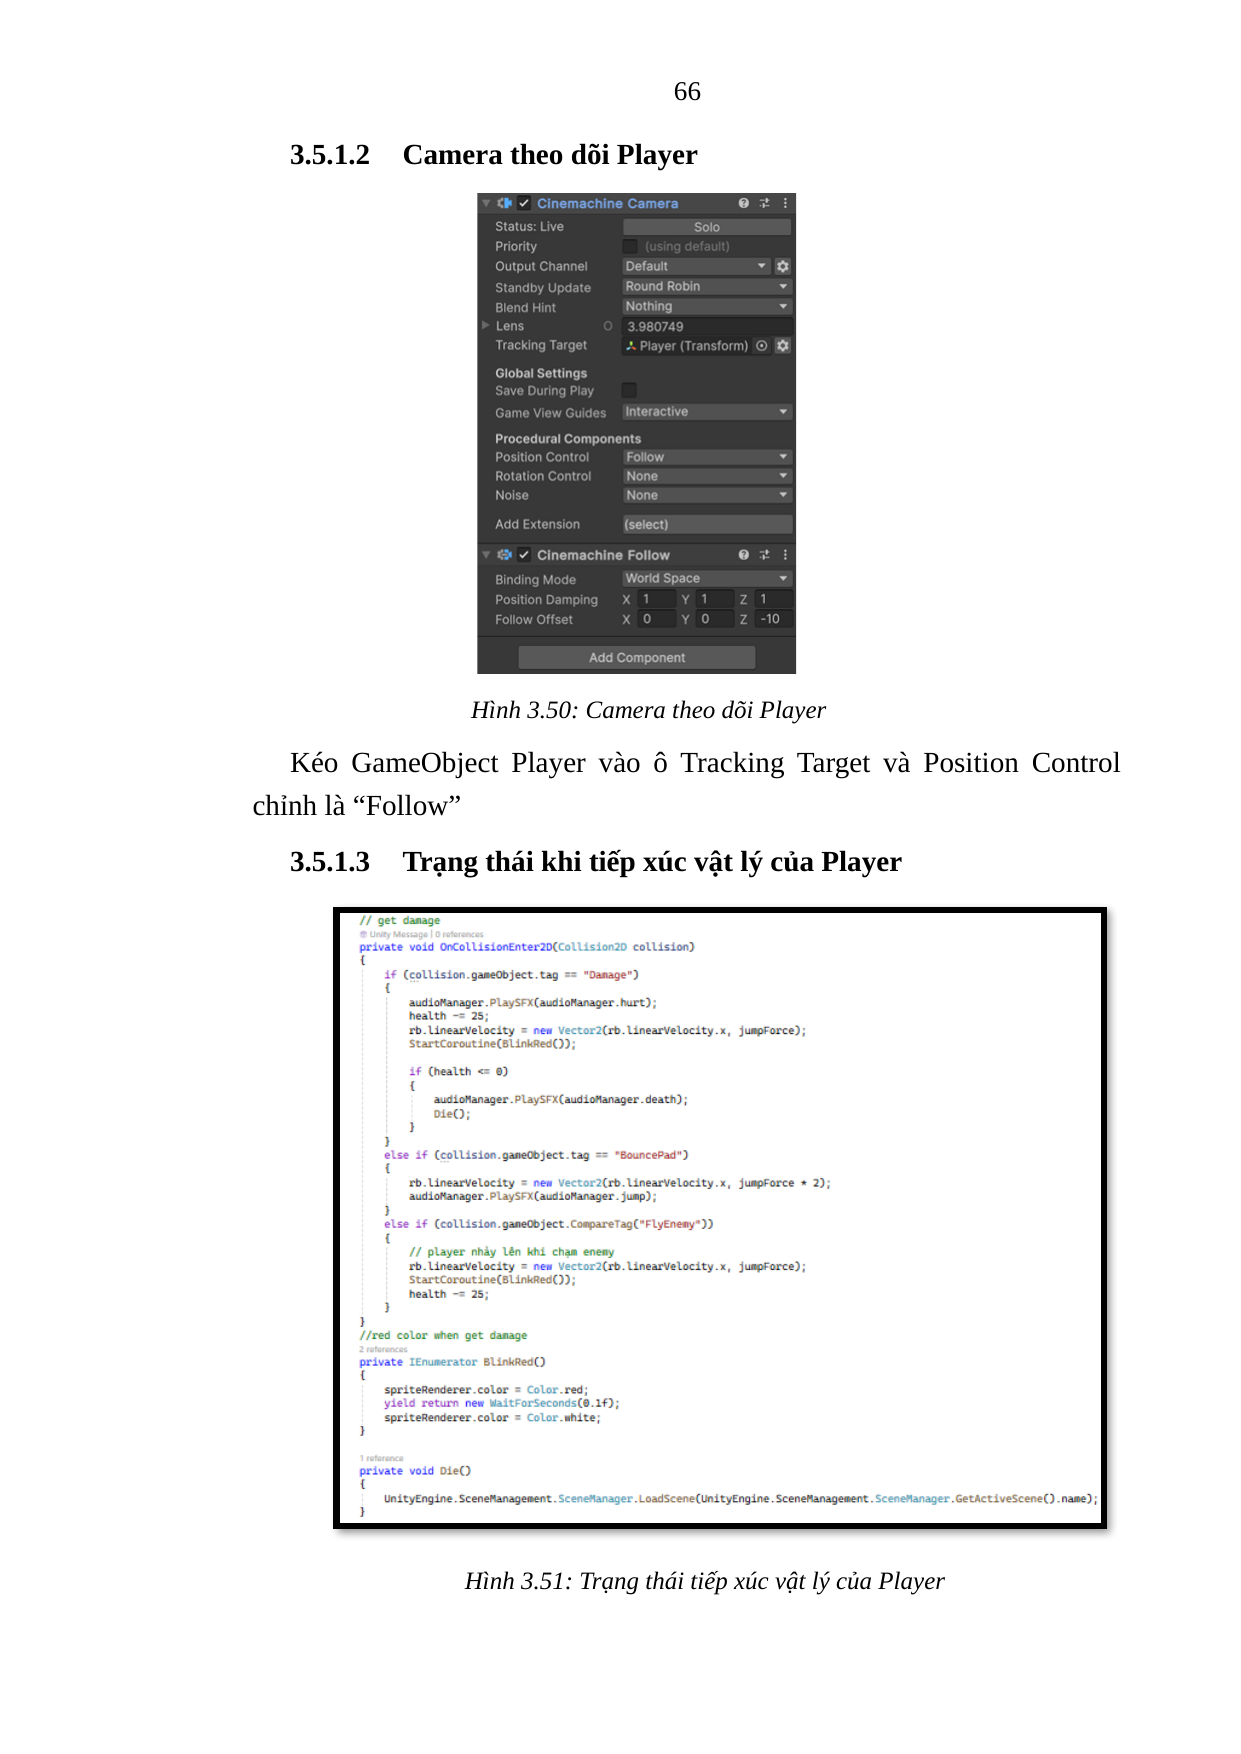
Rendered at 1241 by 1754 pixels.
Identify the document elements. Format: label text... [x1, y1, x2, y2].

subtitle Trạng thái khi tiếp xúc vật lý của Player [290, 844, 1122, 878]
picture [340, 913, 1101, 1523]
text Kéo GameObject Player vào ô Tracking Target và Position Control chỉnh là “Follow” [252, 745, 1122, 822]
picture [477, 193, 797, 674]
subtitle Camera theo dõi Player [290, 137, 1122, 171]
